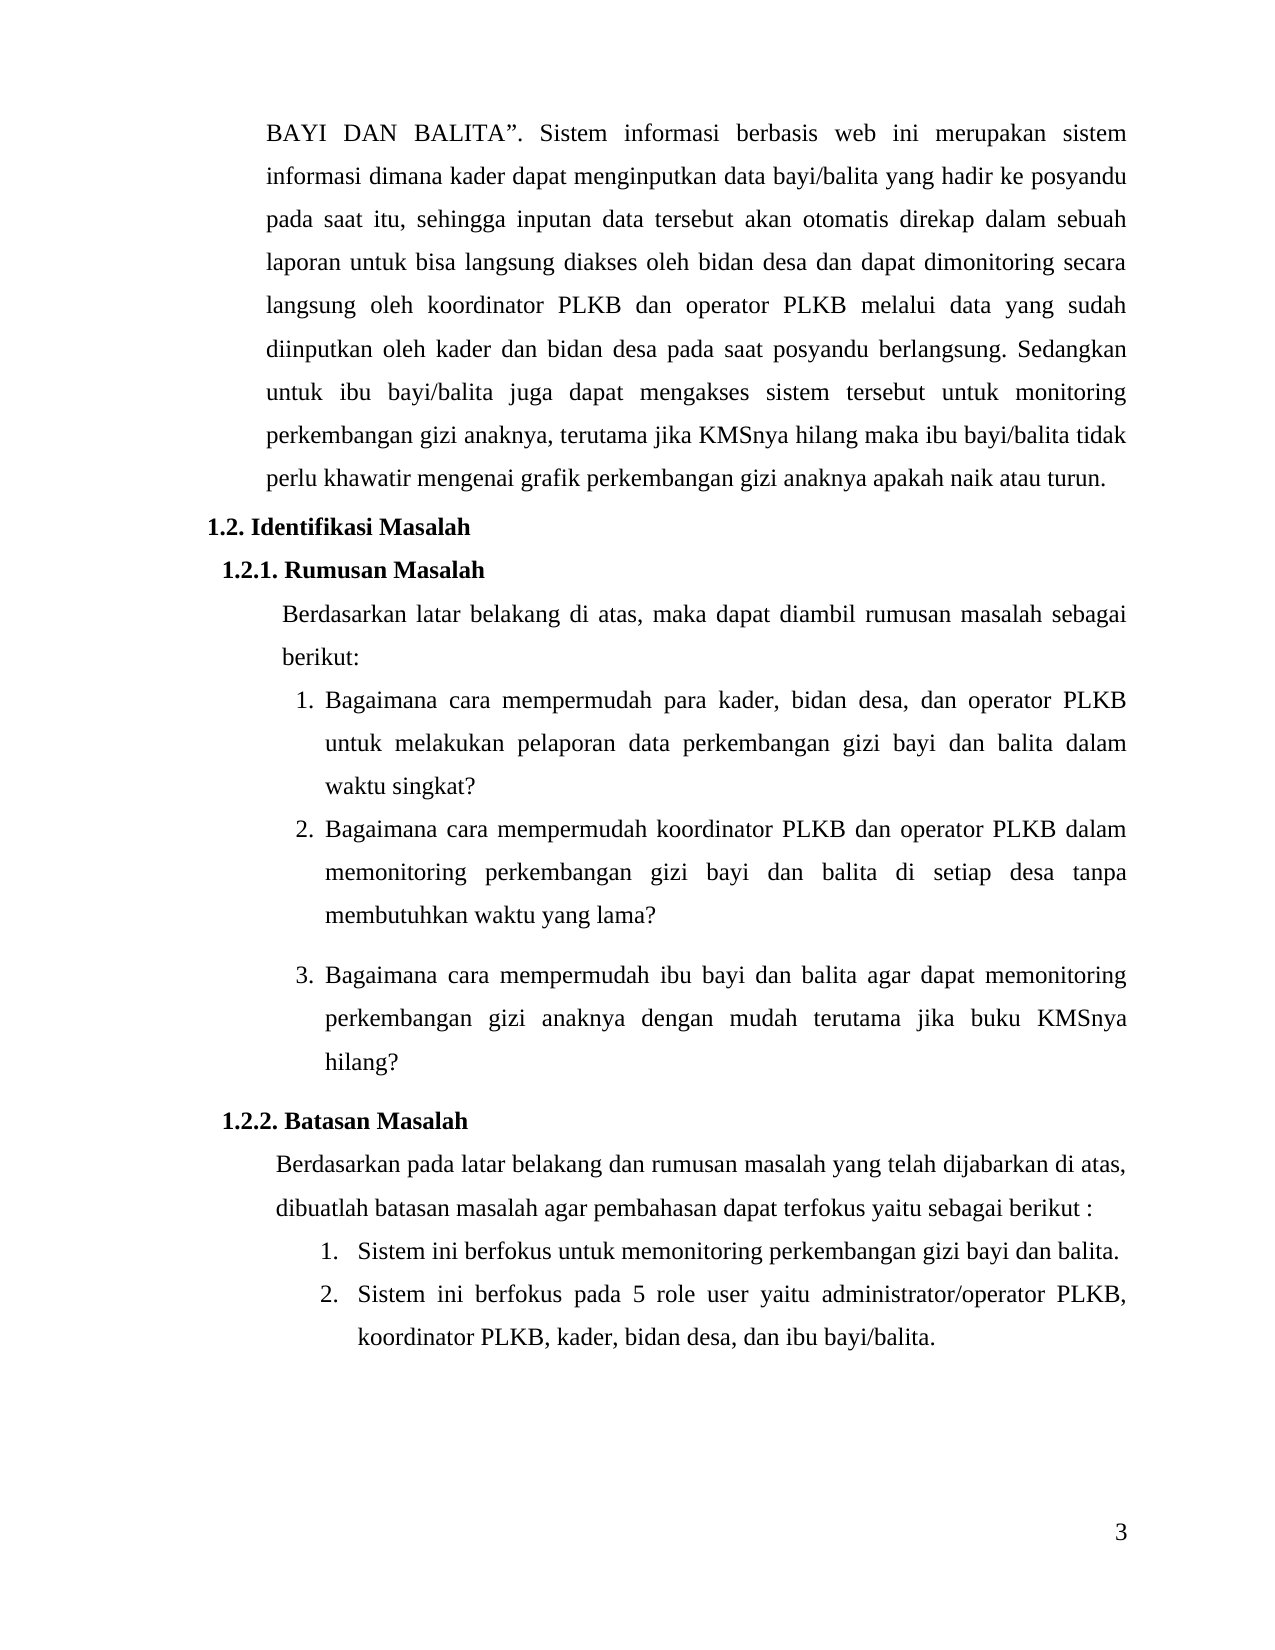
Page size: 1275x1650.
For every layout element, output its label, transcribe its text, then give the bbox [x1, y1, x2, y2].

text Berdasarkan pada latar belakang dan rumusan masalah yang telah dijabarkan di atas, dibuatlah batasan masalah agar pembahasan dapat terfokus yaitu sebagai berikut : [276, 1149, 1127, 1221]
list Sistem ini berfokus untuk memonitoring perkembangan gizi bayi dan balita. [320, 1236, 1127, 1264]
list Bagaimana cara mempermudah ibu bayi dan balita agar dapat memonitoring perkembangan gizi anaknya dengan mudah terutama jika buku KMSnya hilang? [295, 960, 1127, 1075]
subtitle 1.2.2. Batasan Masalah [207, 1106, 1127, 1135]
subtitle 1.2. Identifikasi Masalah [207, 512, 1127, 541]
list Bagaimana cara mempermudah koordinator PLKB dan operator PLKB dalam memonitoring perkembangan gizi bayi dan balita di setiap desa tanpa membutuhkan waktu yang lama? [295, 814, 1127, 929]
list Bagaimana cara mempermudah para kader, bidan desa, dan operator PLKB untuk melakukan pelaporan data perkembangan gizi bayi dan balita dalam waktu singkat? [295, 685, 1127, 800]
list Sistem ini berfokus pada 5 role user yaitu administrator/operator PLKB, koordinator PLKB, kader, bidan desa, dan ibu bayi/balita. [320, 1279, 1127, 1351]
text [266, 118, 1127, 492]
text Berdasarkan latar belakang di atas, maka dapat diambil rumusan masalah sebagai berikut: [282, 599, 1127, 671]
subtitle 1.2.1. Rumusan Masalah [207, 556, 1127, 584]
